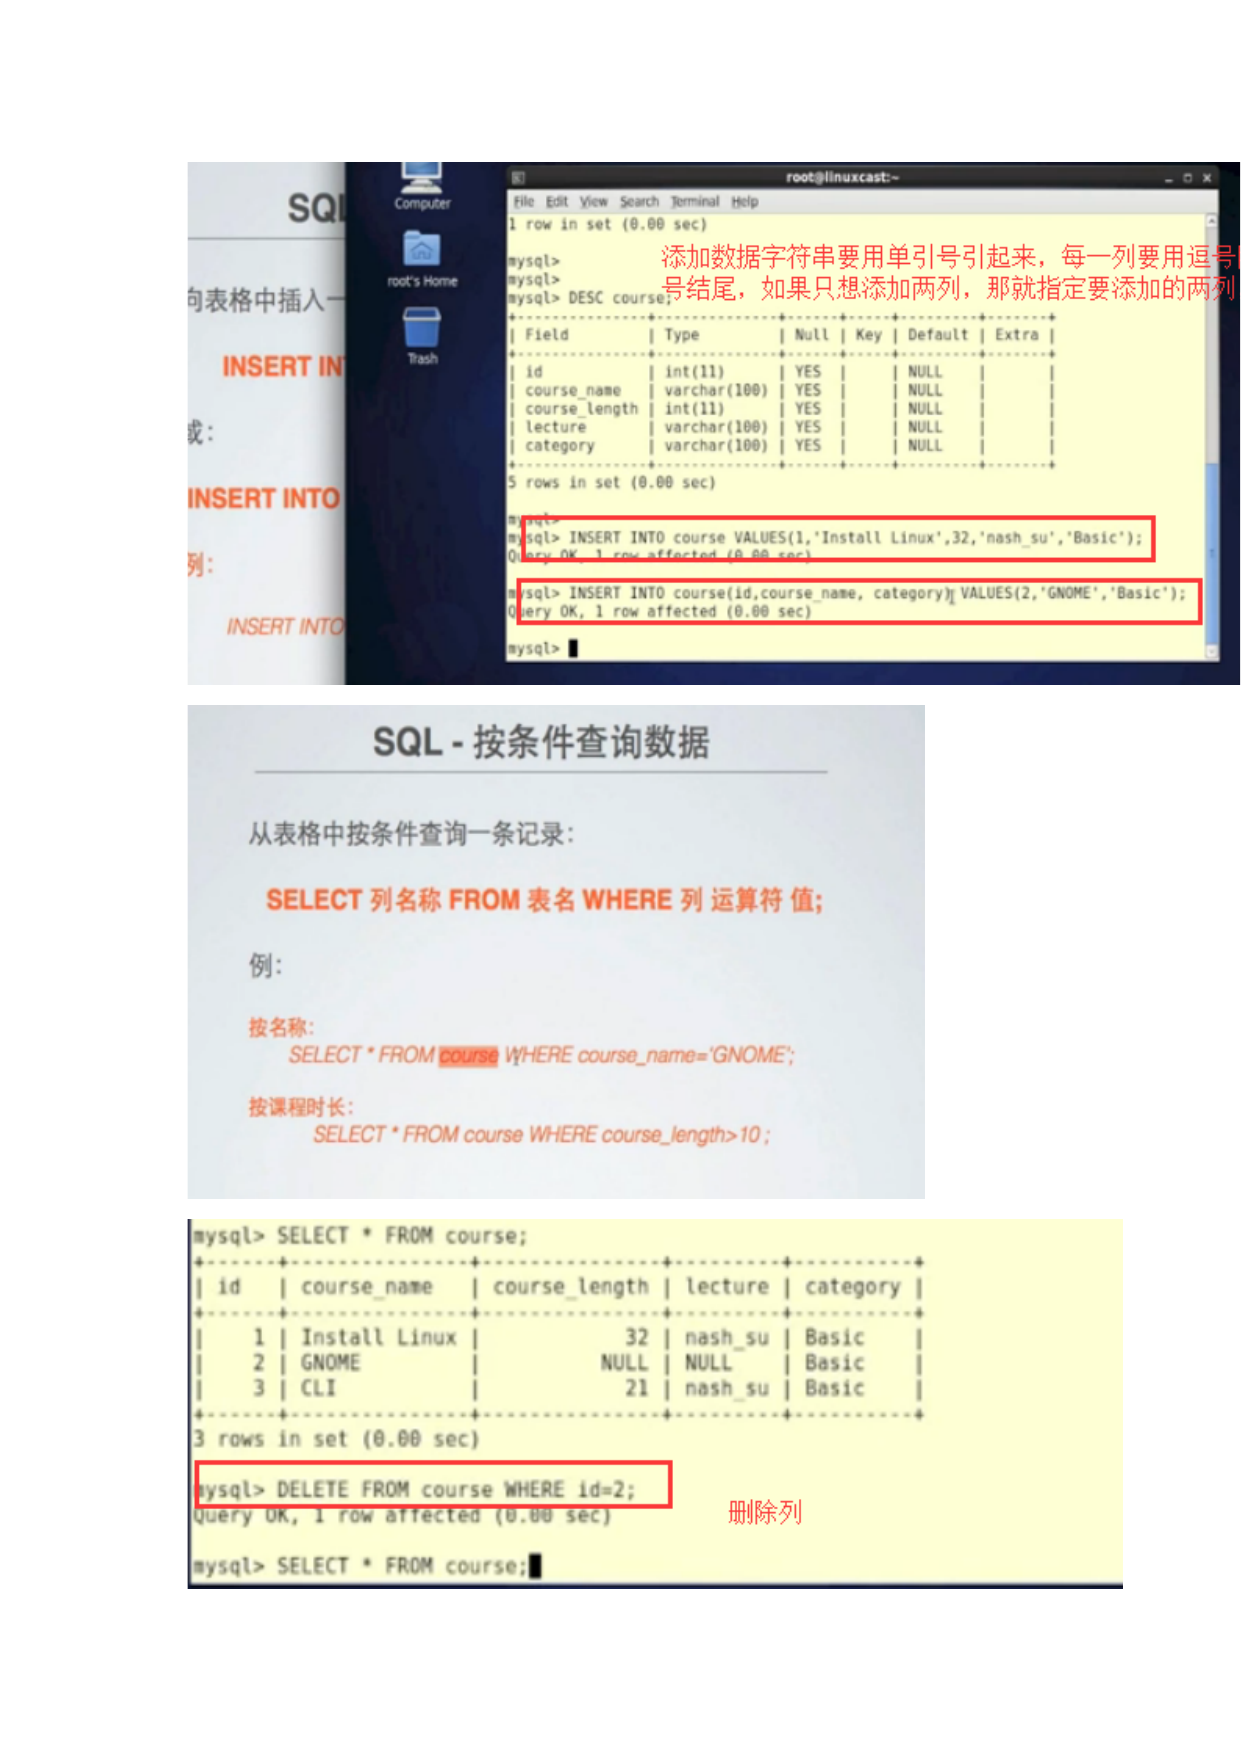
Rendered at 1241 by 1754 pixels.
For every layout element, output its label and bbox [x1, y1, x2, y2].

picture [187, 1219, 1123, 1589]
picture [187, 162, 1241, 685]
picture [187, 705, 925, 1199]
